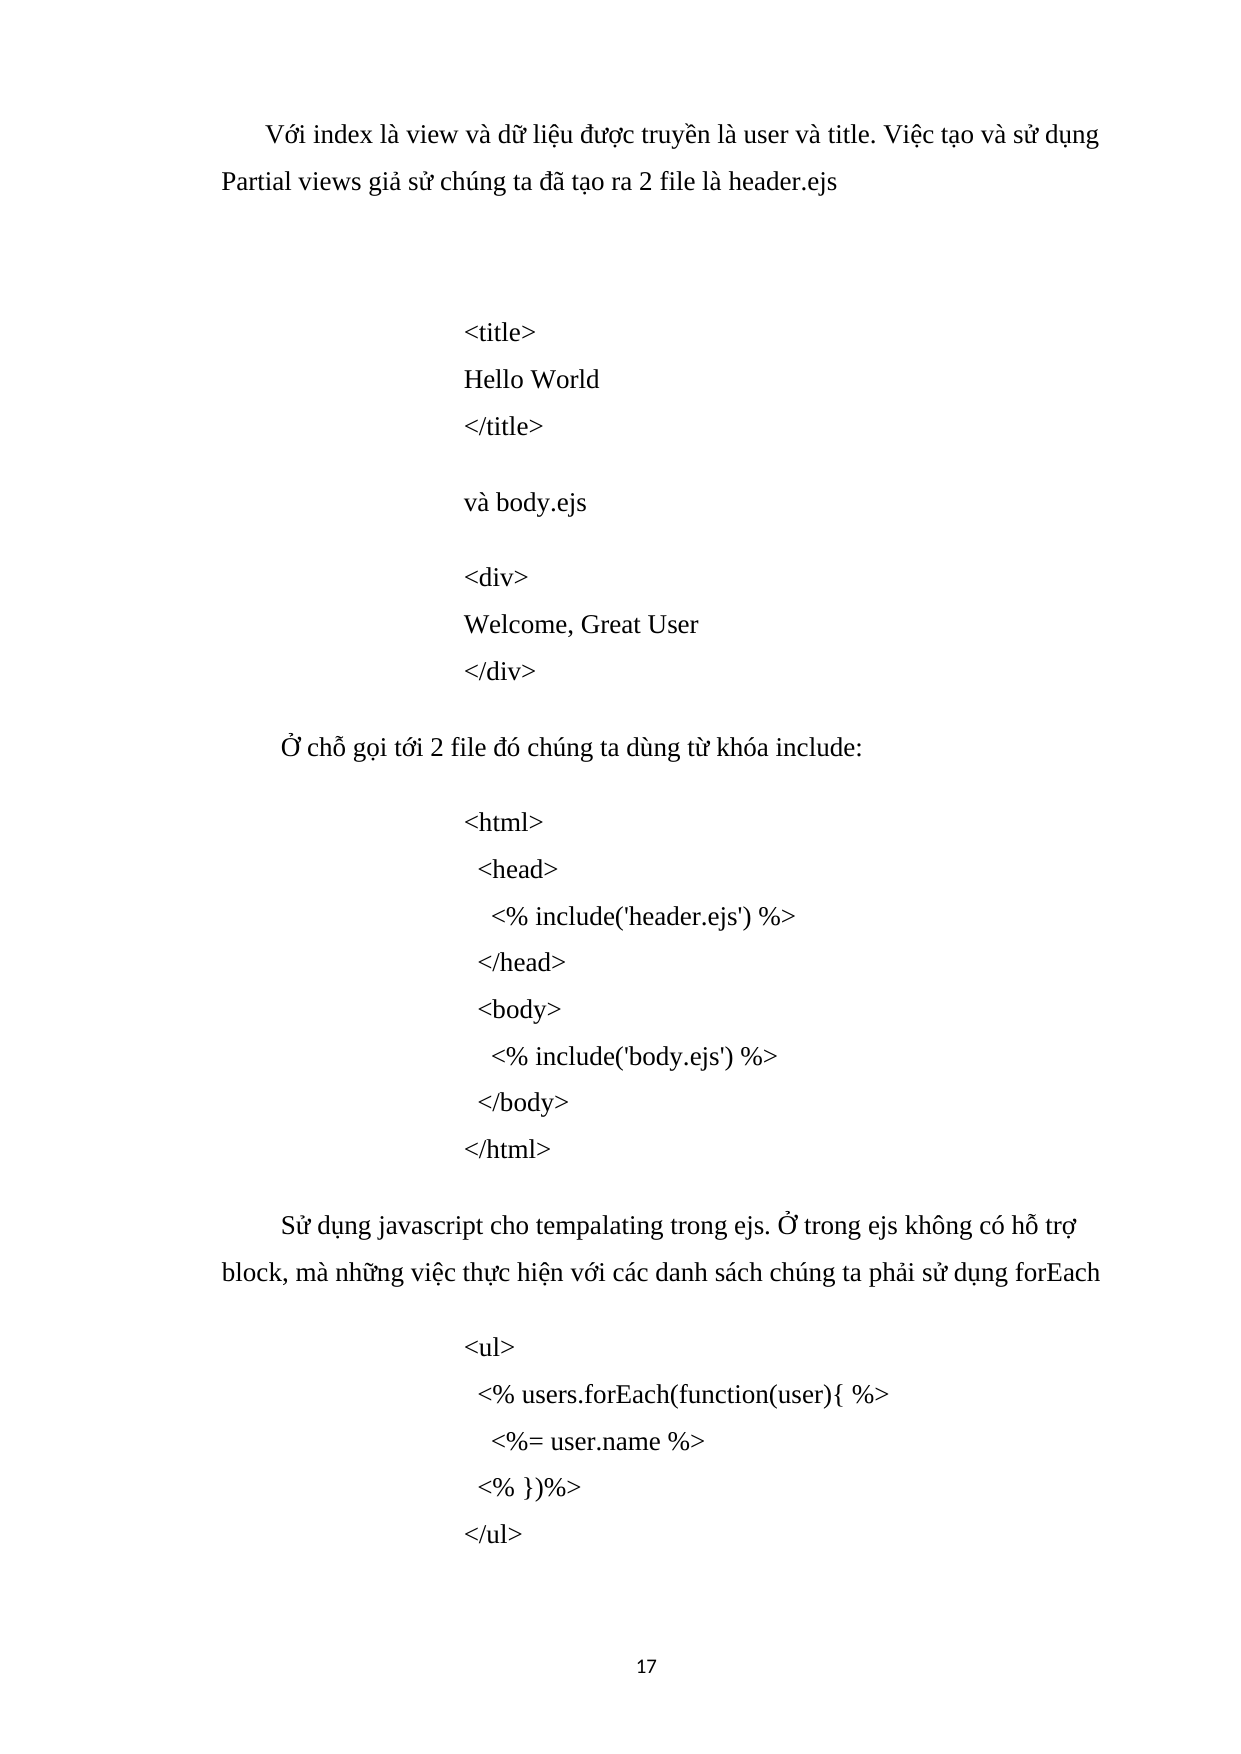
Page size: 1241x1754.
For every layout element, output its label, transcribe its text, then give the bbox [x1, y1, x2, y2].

text <html> [463, 806, 1122, 838]
text Hello World [463, 363, 1122, 394]
text </html> [463, 1133, 1122, 1164]
text <% include('body.ejs') %> [463, 1040, 1122, 1071]
text Sử dụng javascript cho tempalating trong ejs. Ở trong ejs không có hỗ trợ block, mà những việc thực hiện với các danh sách chúng ta phải sử dụng forEach [222, 1209, 1122, 1287]
text <% include('header.ejs') %> [463, 900, 1122, 931]
text Ở chỗ gọi tới 2 file đó chúng ta dùng từ khóa include: [221, 731, 1122, 762]
text </ul> [463, 1518, 1122, 1549]
text <% users.forEach(function(user){ %> [463, 1378, 1122, 1409]
text </head> [463, 946, 1122, 978]
text <div> [463, 561, 1122, 593]
text <title> [463, 316, 1122, 348]
text </body> [463, 1086, 1122, 1118]
text <% })%> [463, 1471, 1122, 1503]
text <body> [463, 993, 1122, 1024]
text Welcome, Great User [463, 608, 1122, 639]
text <head> [463, 853, 1122, 884]
text <%= user.name %> [463, 1425, 1122, 1456]
text </title> [463, 410, 1122, 441]
text Với index là view và dữ liệu được truyền là user và title. Việc tạo và sử dụng Partial views giả sử chúng ta đã tạo ra 2 file là header.ejs [221, 118, 1122, 196]
text </div> [463, 655, 1122, 686]
text <ul> [463, 1331, 1122, 1363]
text và body.ejs [463, 486, 1122, 517]
